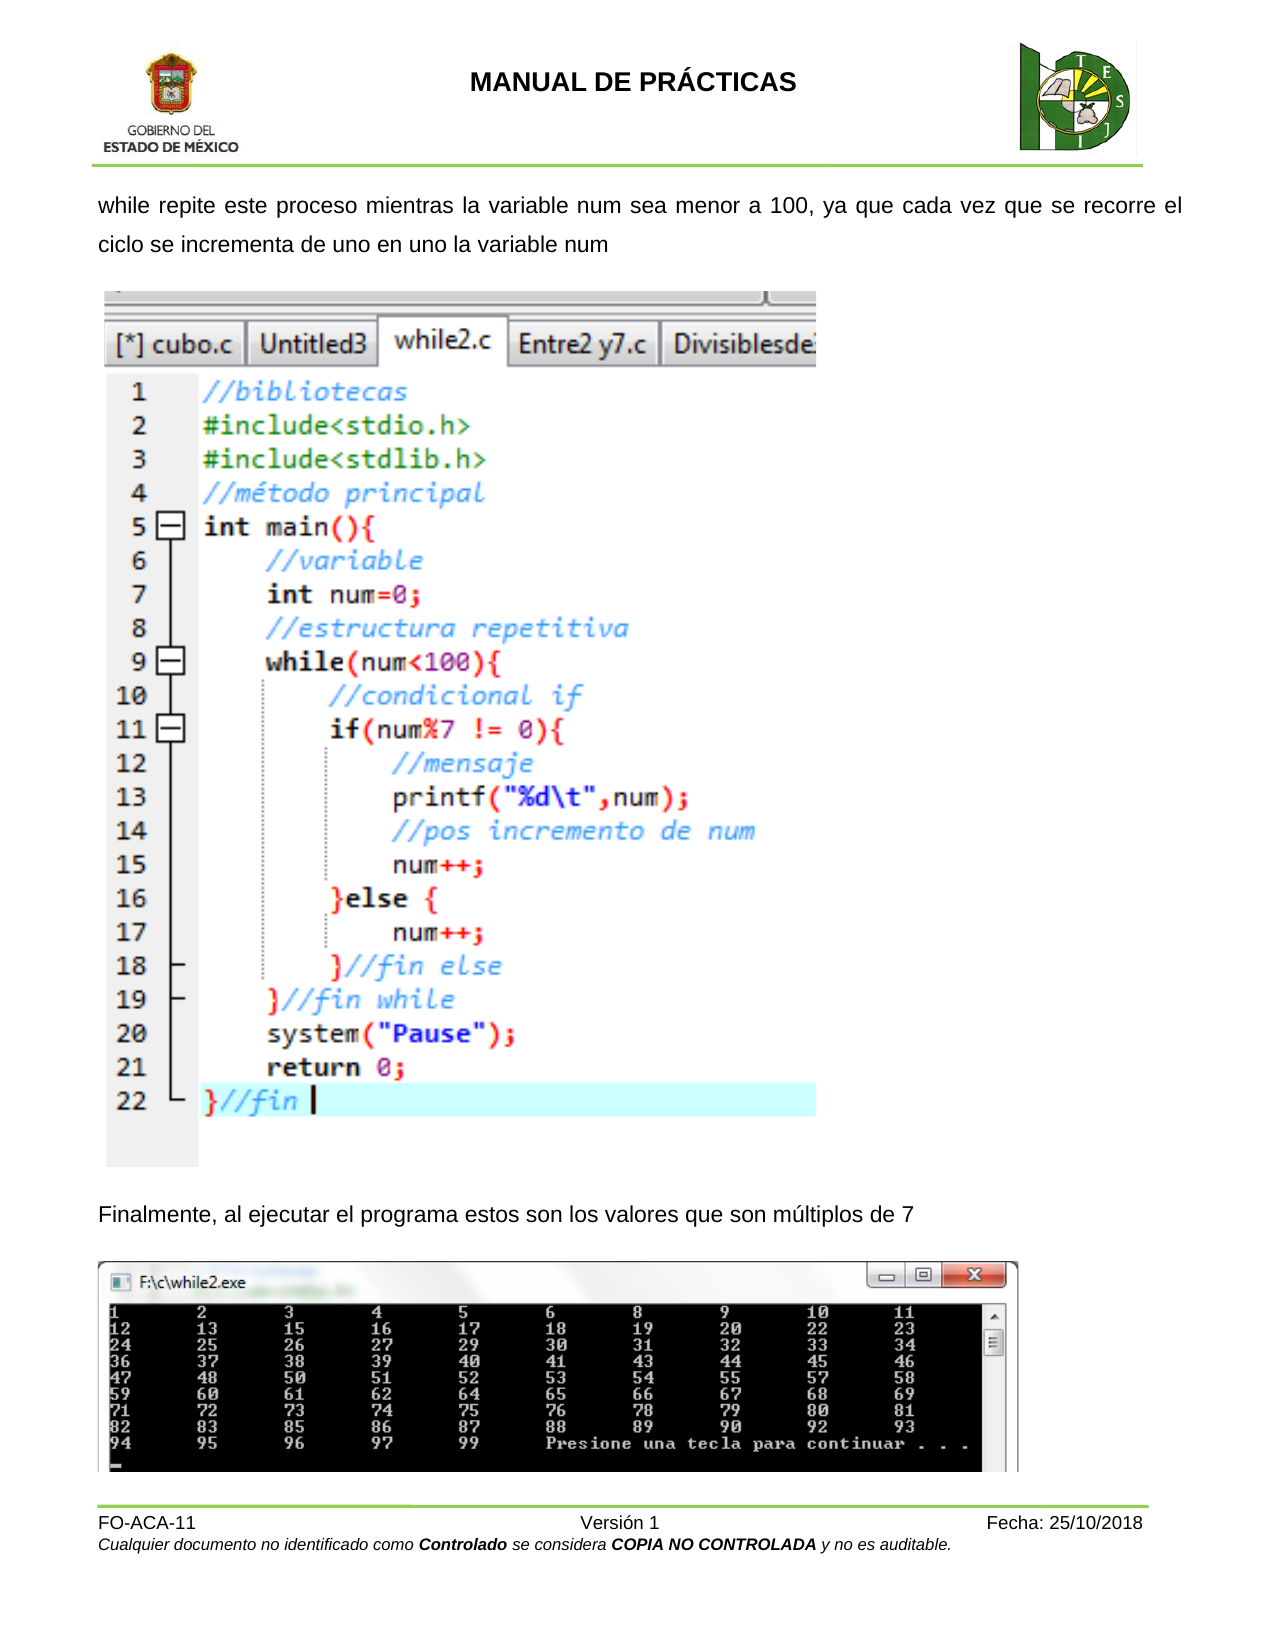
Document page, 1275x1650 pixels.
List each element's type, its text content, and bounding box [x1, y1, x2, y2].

picture [95, 42, 241, 161]
text Finalmente, al ejecutar el programa estos son los valores que son múltiplos de 7 [98, 1201, 1183, 1227]
picture [97, 1261, 1019, 1472]
picture [104, 291, 817, 1167]
picture [1018, 41, 1137, 157]
